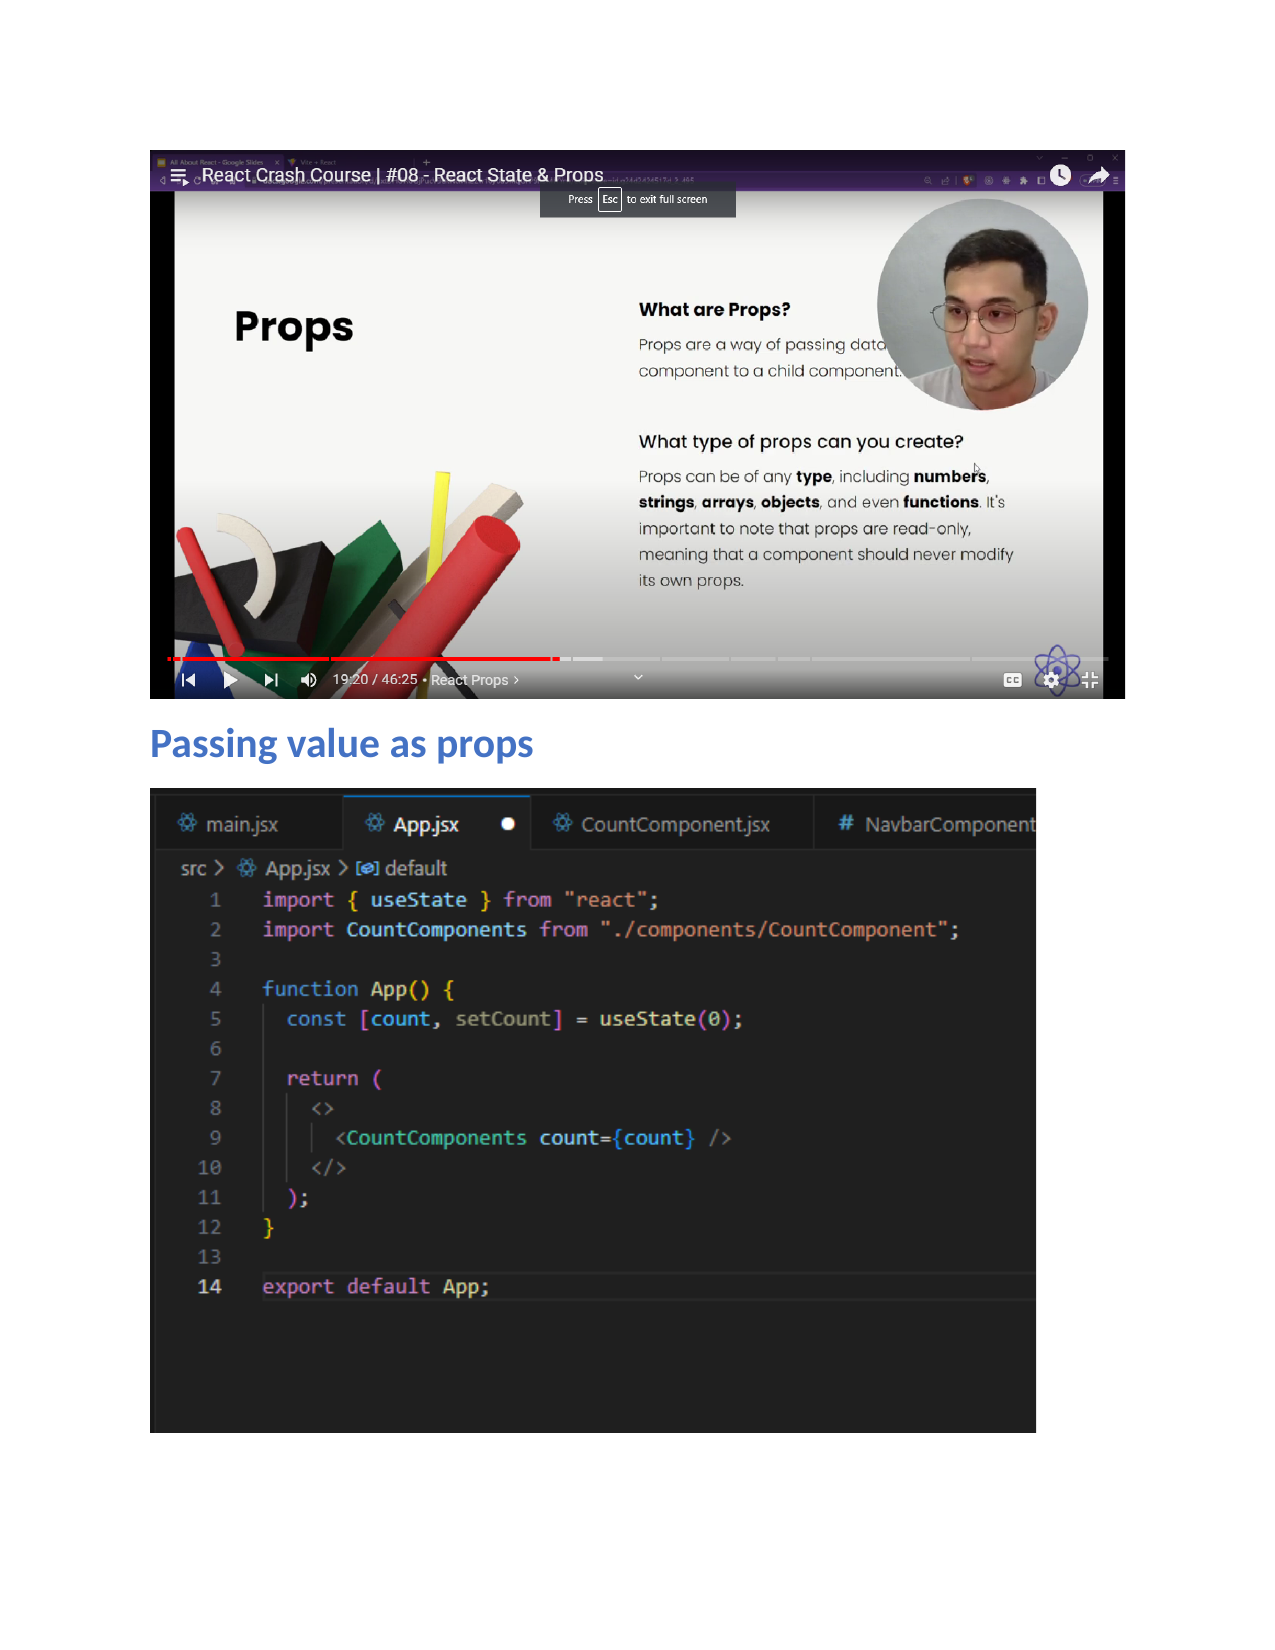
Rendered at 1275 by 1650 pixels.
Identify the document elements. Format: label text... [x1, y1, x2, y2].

picture [150, 788, 1037, 1433]
text Passing value as props [150, 717, 1125, 768]
picture [150, 150, 1125, 699]
